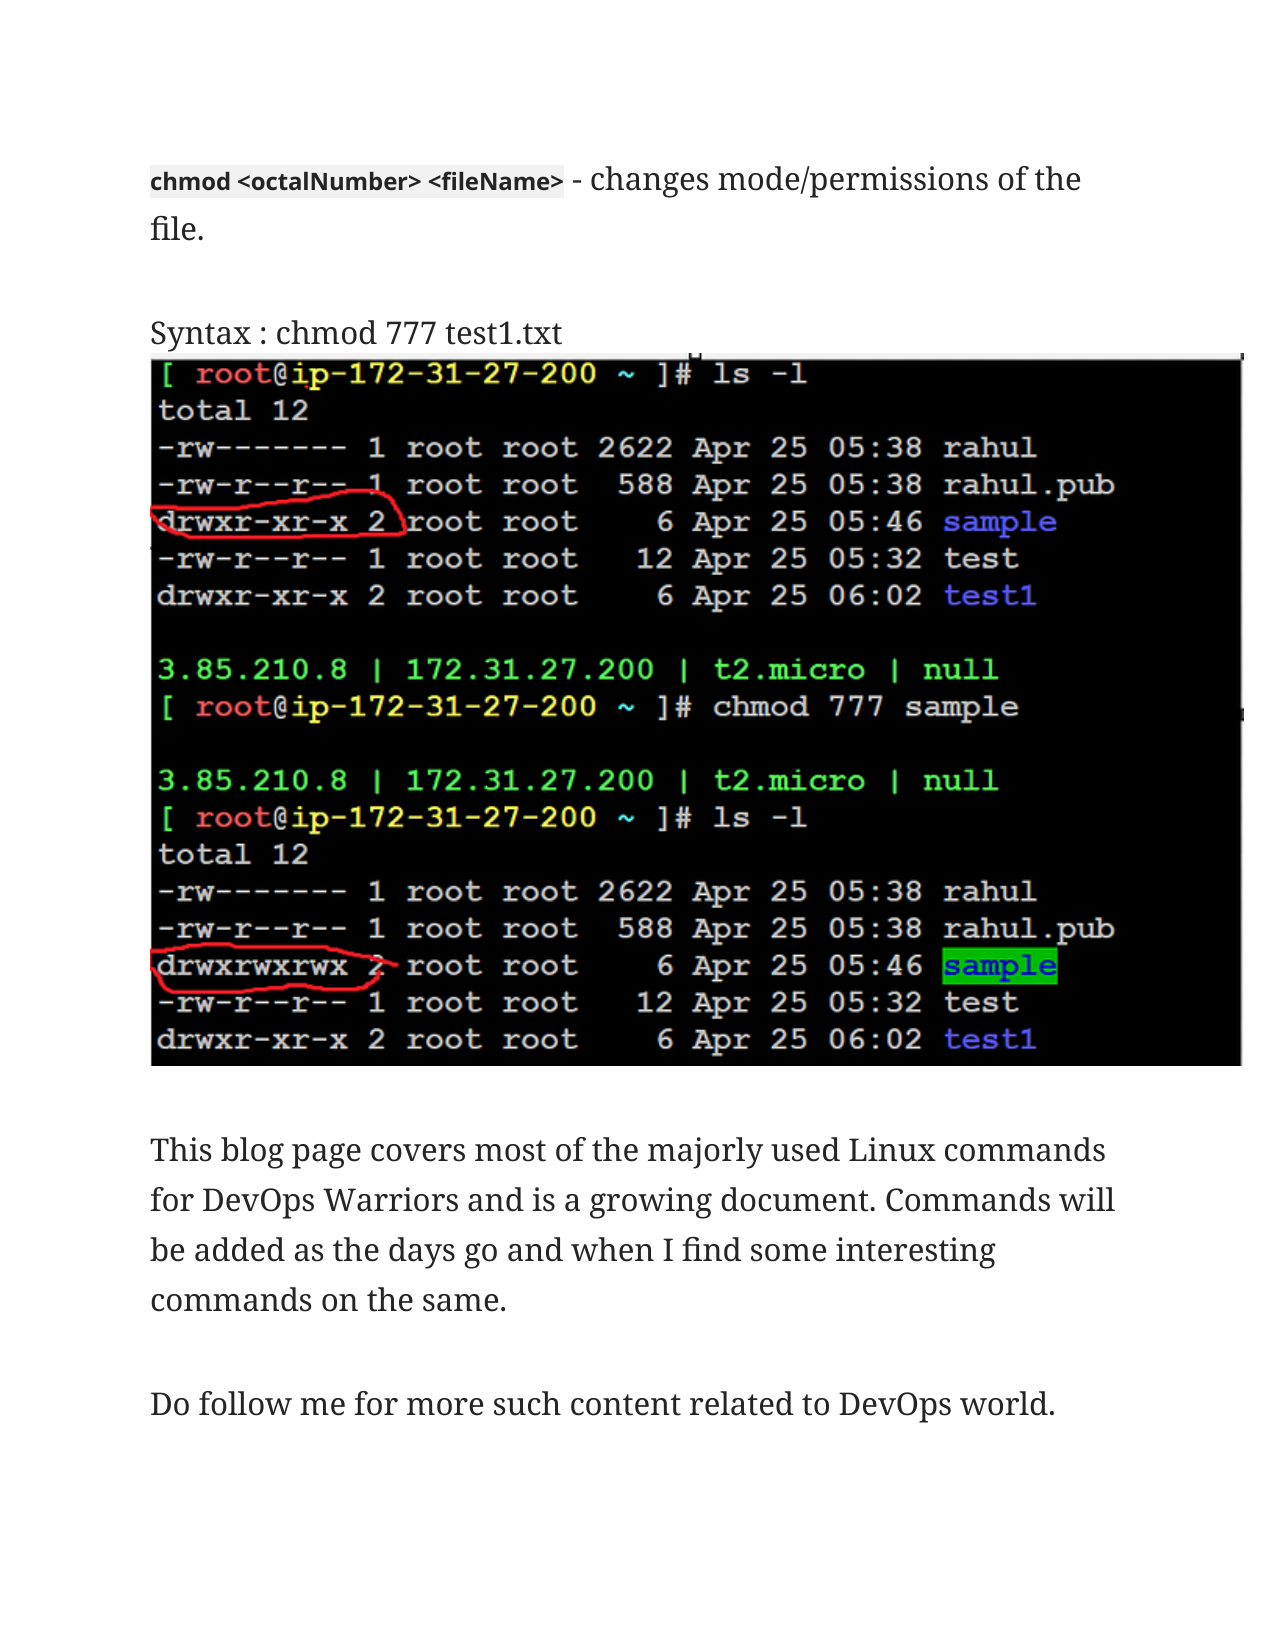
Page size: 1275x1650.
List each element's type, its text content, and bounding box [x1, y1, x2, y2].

text This blog page covers most of the majorly used Linux commands for DevOps Warriors and is a growing document. Commands will be added as the days go and when I find some interesting commands on the same. [150, 1121, 1125, 1321]
text Do follow me for more such content related to DevOps world. [150, 1374, 1125, 1424]
text chmod <octalNumber> <fileName> - changes mode/permissions of the file. [150, 150, 1125, 250]
text Syntax : chmod 777 test1.txt [150, 303, 1125, 353]
picture [150, 353, 1244, 1066]
